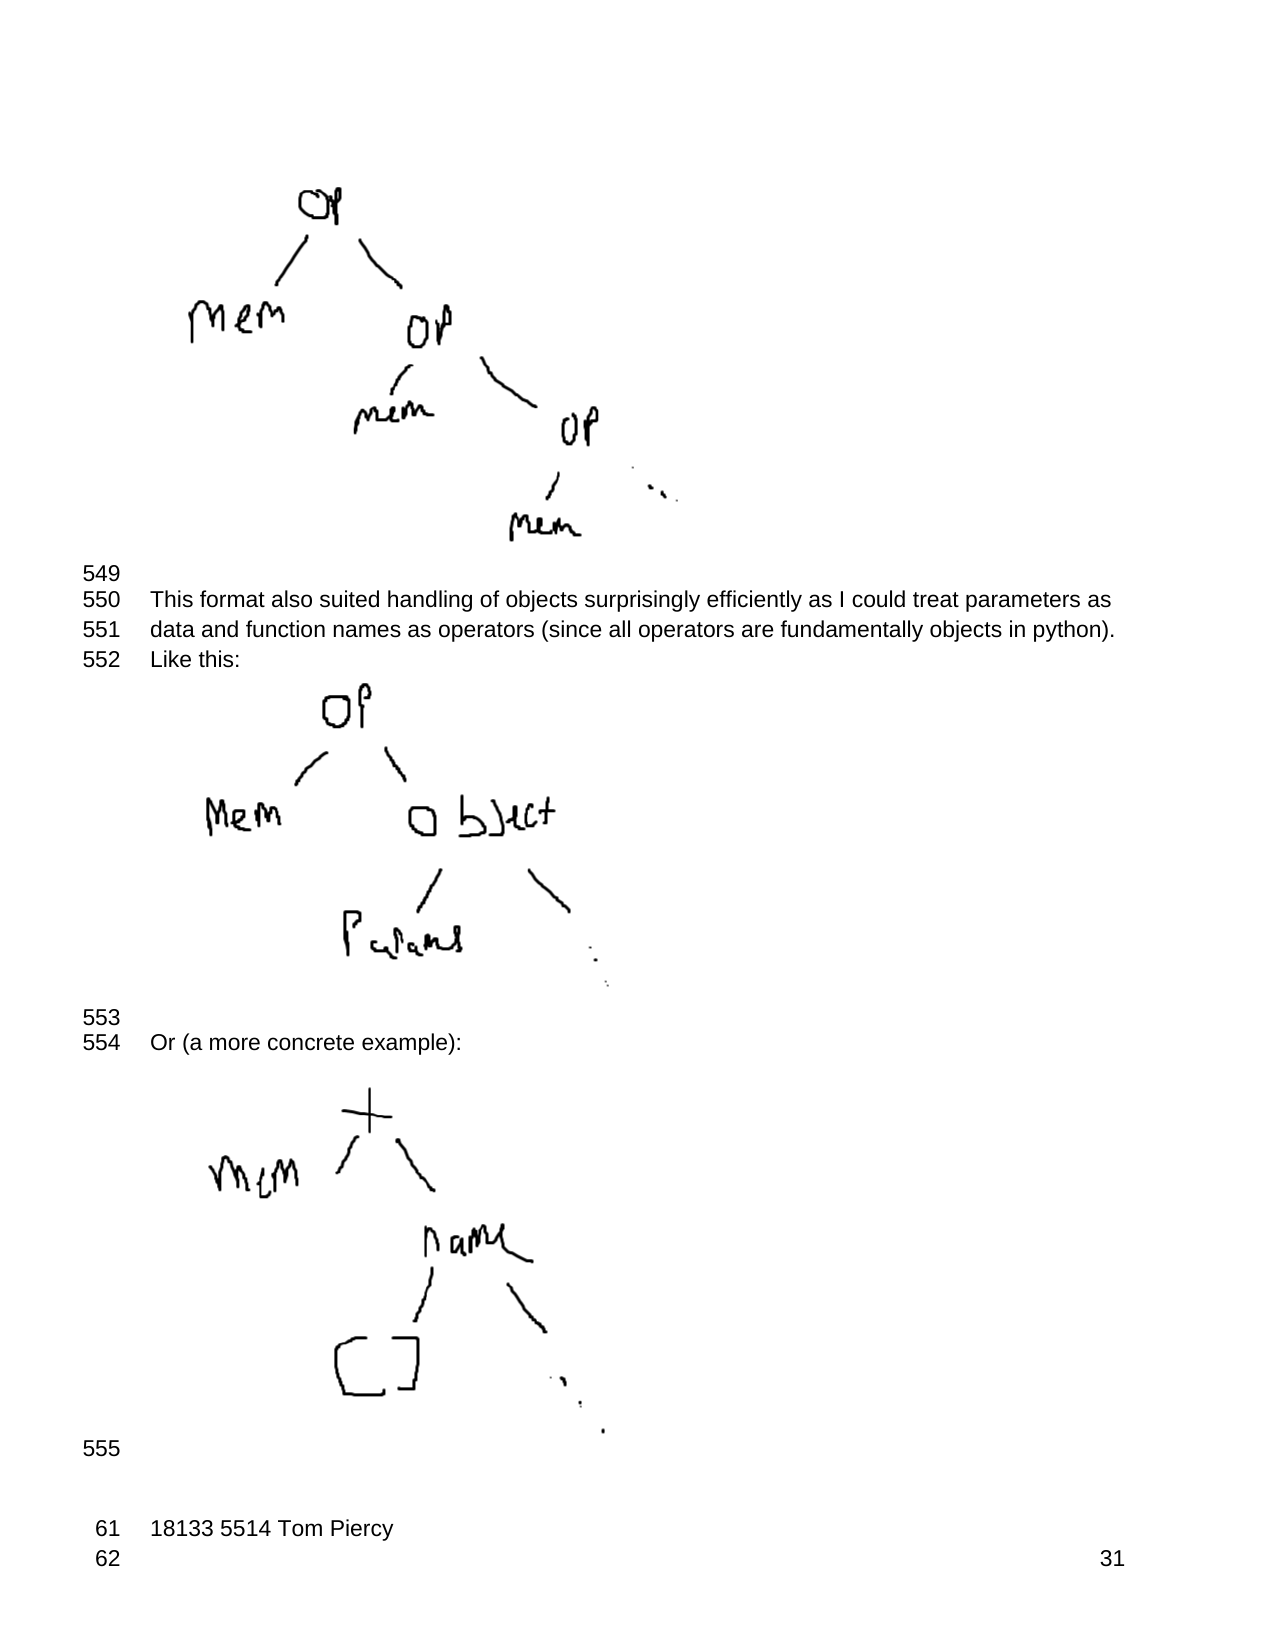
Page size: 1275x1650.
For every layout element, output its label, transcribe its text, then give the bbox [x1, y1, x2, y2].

text Or (a more concrete example): [150, 1029, 1125, 1055]
picture [150, 1059, 647, 1457]
text This format also suited handling of objects surprisingly efficiently as I could treat parameters as data and function names as operators (since all operators are fundamentally objects in python). Like this: [150, 586, 1125, 672]
picture [150, 676, 653, 1026]
picture [150, 150, 721, 582]
